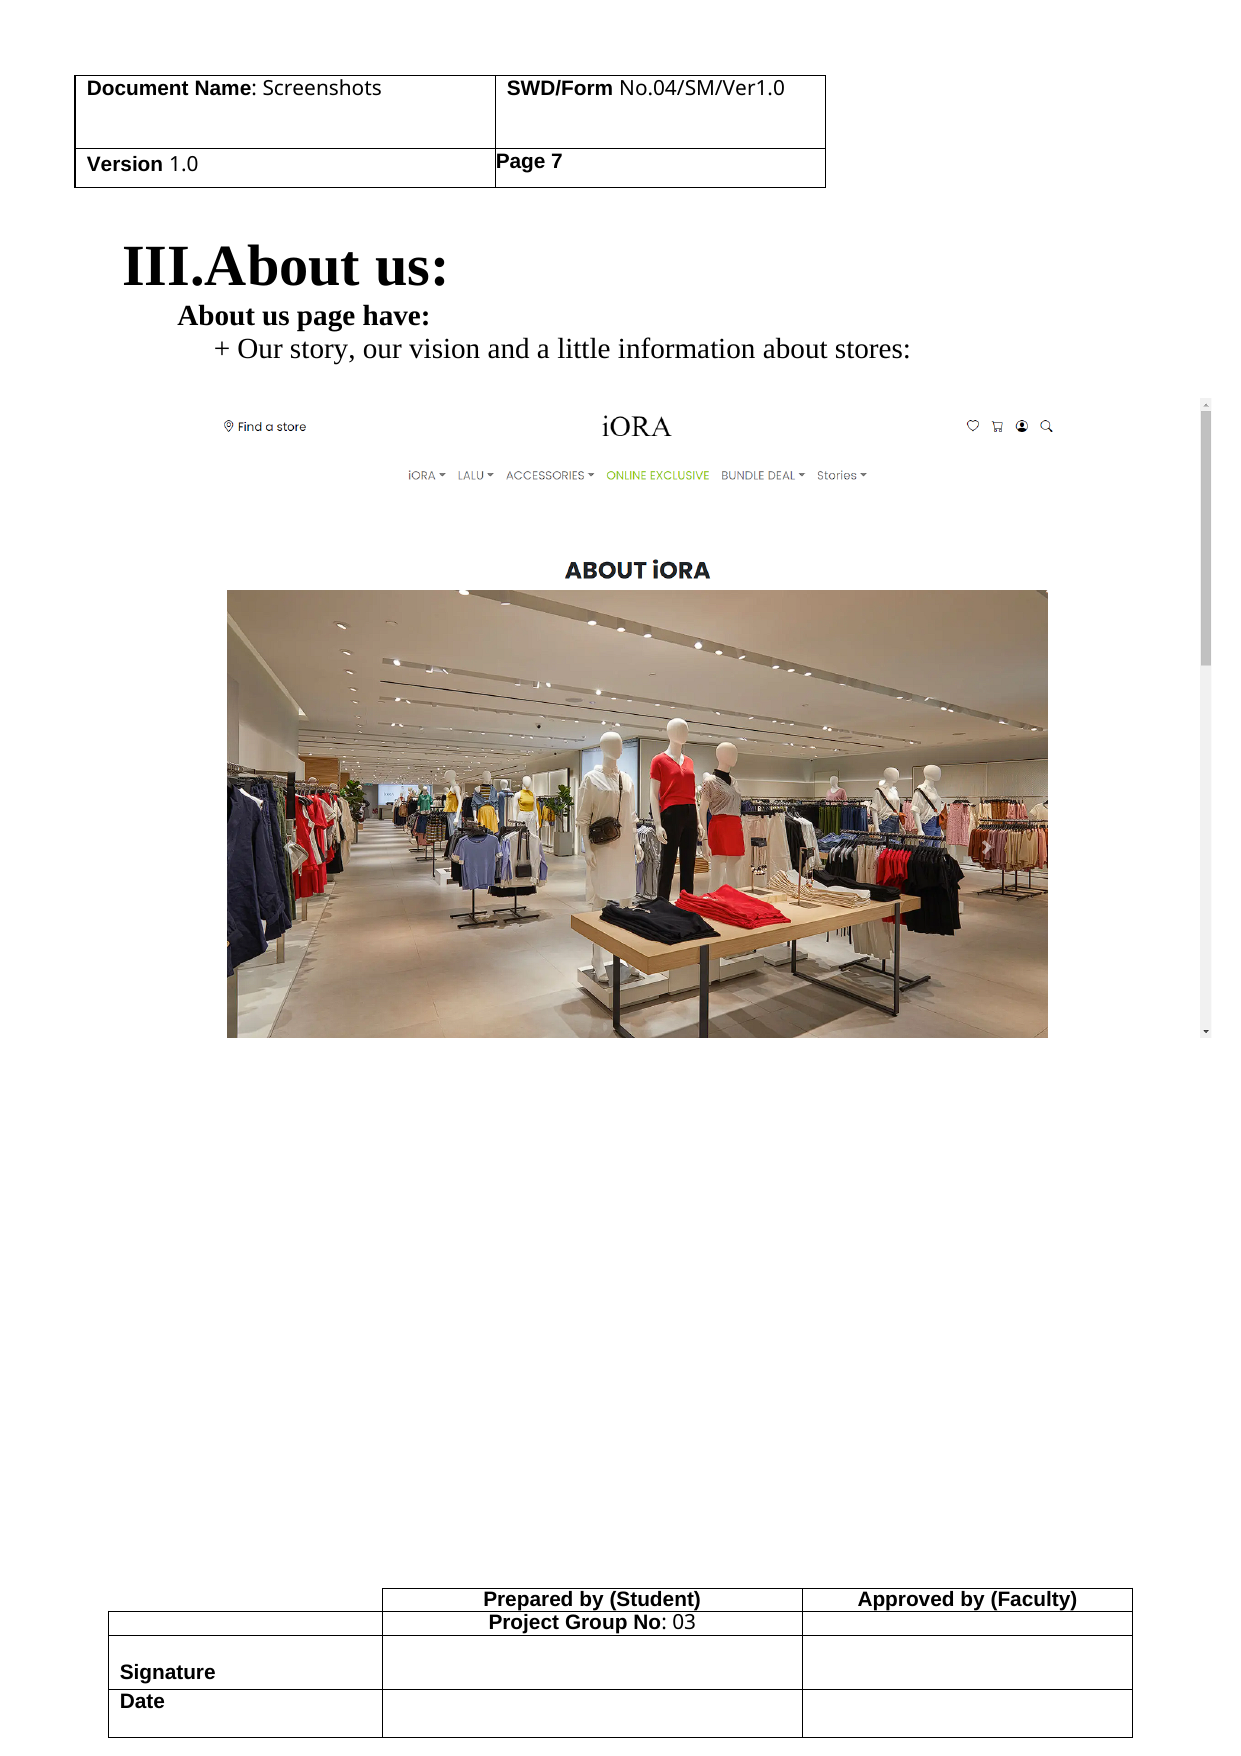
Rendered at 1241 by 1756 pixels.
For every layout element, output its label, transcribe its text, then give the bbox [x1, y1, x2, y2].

text About us page have: [75, 298, 1211, 332]
subtitle III.About us: [122, 231, 1211, 298]
text + Our story, our vision and a little information about stores: [75, 332, 1211, 365]
picture [75, 398, 1212, 1038]
